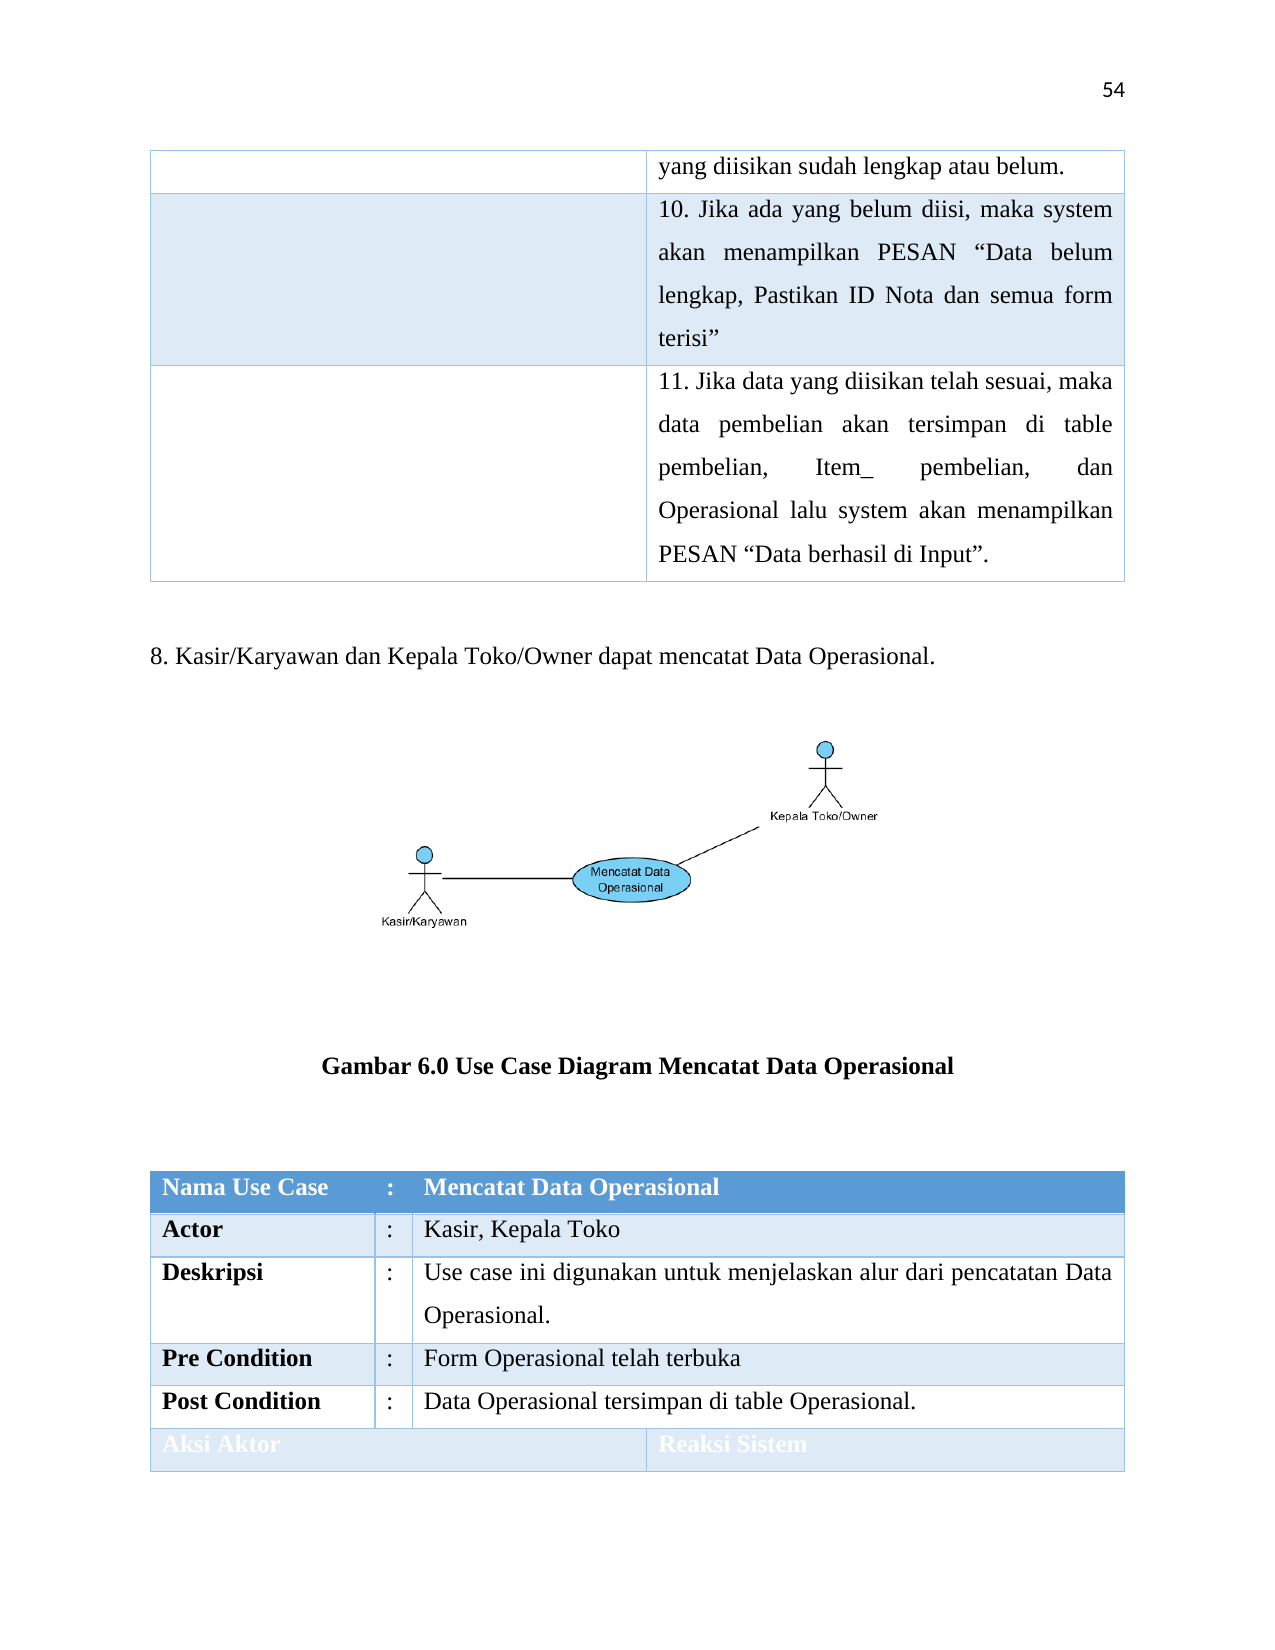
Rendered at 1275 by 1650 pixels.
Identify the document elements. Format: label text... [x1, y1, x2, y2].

table_cell Post Condition [151, 1386, 374, 1428]
table_cell Form Operasional telah terbuka [413, 1344, 1124, 1385]
table_cell : [376, 1258, 412, 1342]
table_cell : [376, 1344, 412, 1385]
table_cell [151, 151, 646, 193]
table_cell : [376, 1215, 412, 1256]
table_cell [647, 151, 1124, 193]
table_cell 11. Jika data yang diisikan telah sesuai, maka data pembelian akan tersimpan di table pembelian, Item_ pembelian, dan Operasional lalu system akan menampilkan PESAN “Data berhasil di Input”. [647, 366, 1124, 581]
table_cell Kasir, Kepala Toko [413, 1215, 1124, 1256]
table_cell [151, 194, 646, 365]
text Gambar 6.0 Use Case Diagram Mencatat Data Operasional [150, 1051, 1125, 1080]
table_cell Pre Condition [151, 1344, 374, 1385]
table_cell [151, 366, 646, 581]
table_cell Actor [151, 1215, 374, 1256]
table_header Mencatat Data Operasional [413, 1172, 1124, 1213]
table_cell Reaksi Sistem [647, 1429, 1124, 1471]
table_header : [376, 1172, 412, 1213]
picture [311, 701, 964, 1021]
text 8. Kasir/Karyawan dan Kepala Toko/Owner dapat mencatat Data Operasional. [150, 641, 1125, 670]
table_cell Deskripsi [151, 1258, 374, 1342]
table_cell Data Operasional tersimpan di table Operasional. [413, 1386, 1124, 1428]
table_header Nama Use Case [151, 1172, 374, 1213]
table_cell Aksi Aktor [151, 1429, 646, 1471]
table_cell 10. Jika ada yang belum diisi, maka system akan menampilkan PESAN “Data belum lengkap, Pastikan ID Nota dan semua form terisi” [647, 194, 1124, 365]
table_cell : [376, 1386, 412, 1428]
table_cell Use case ini digunakan untuk menjelaskan alur dari pencatatan Data Operasional. [413, 1258, 1124, 1342]
